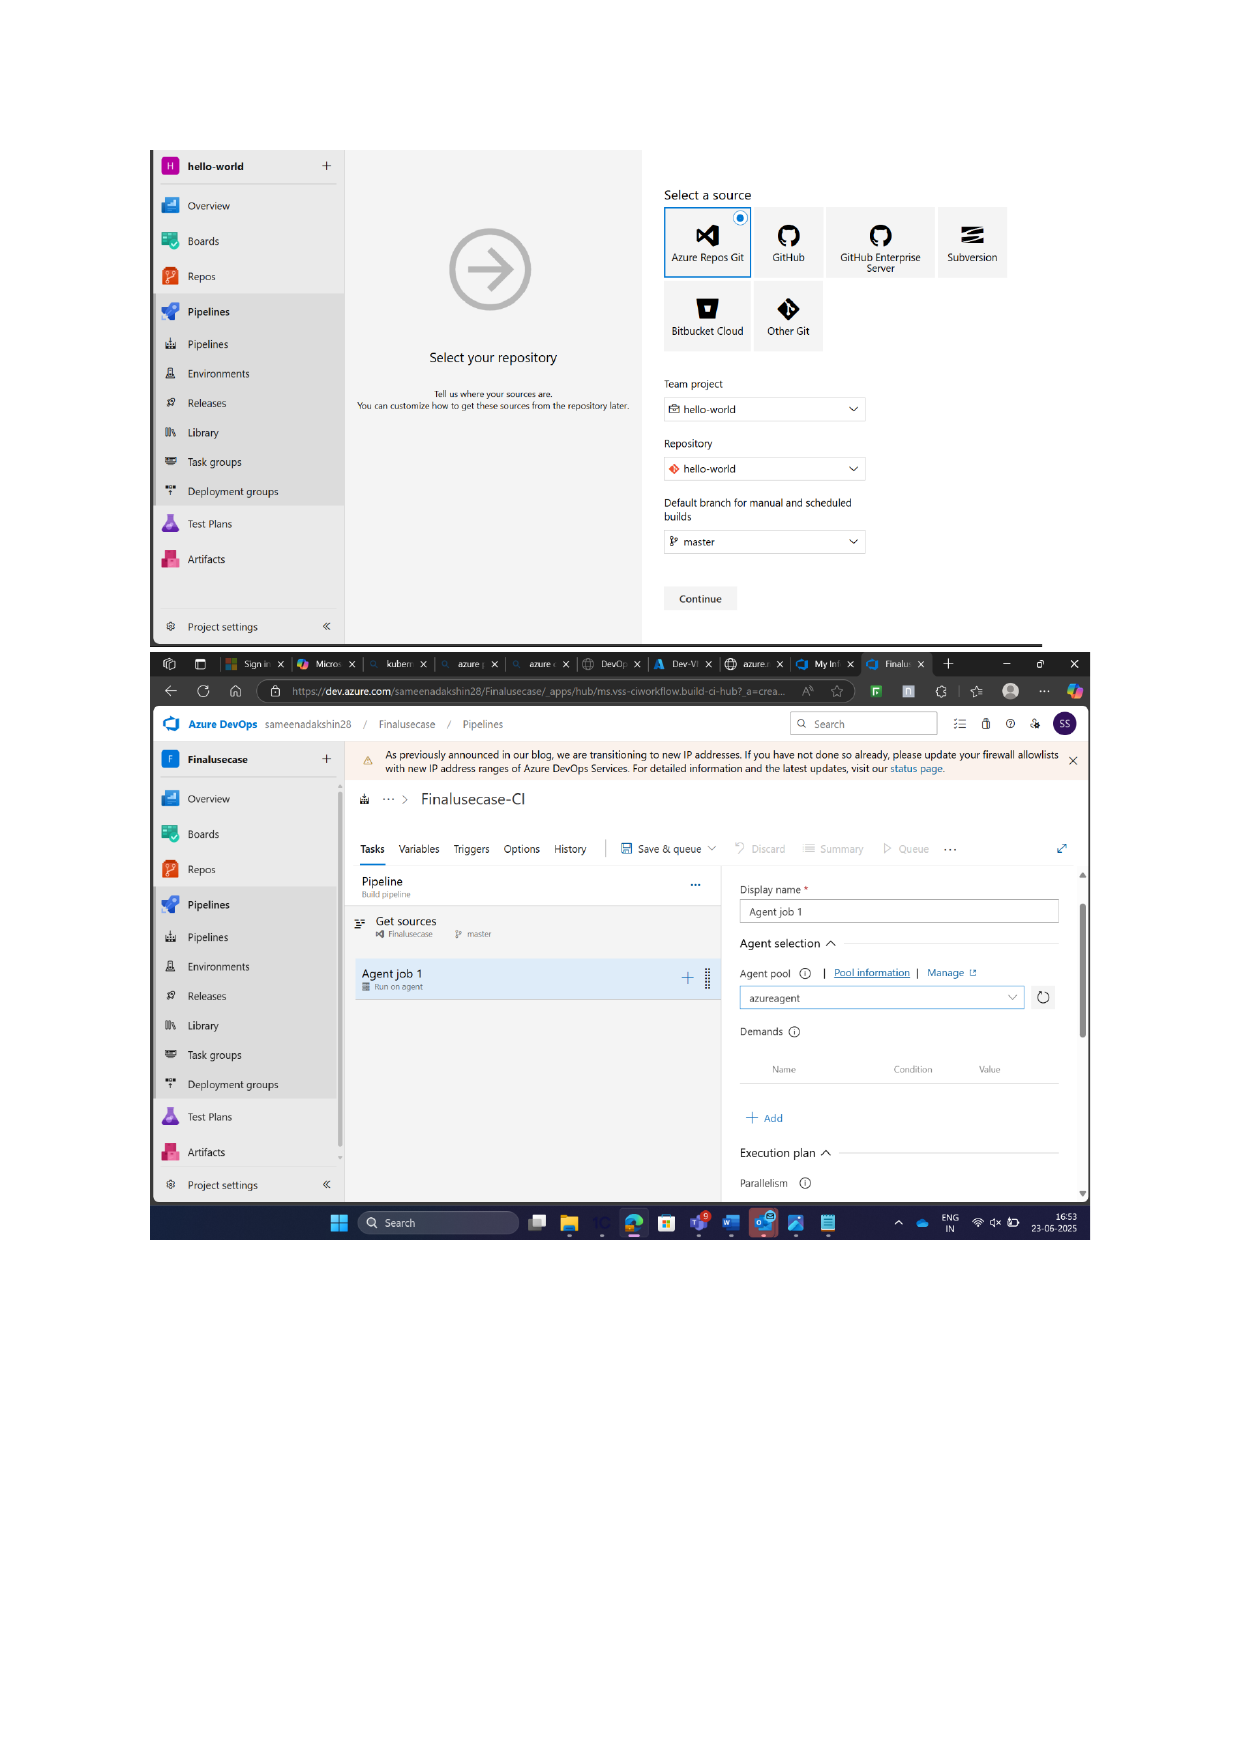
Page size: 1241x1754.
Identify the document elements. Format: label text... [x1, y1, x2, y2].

picture [150, 150, 1043, 647]
picture [150, 652, 1091, 1240]
